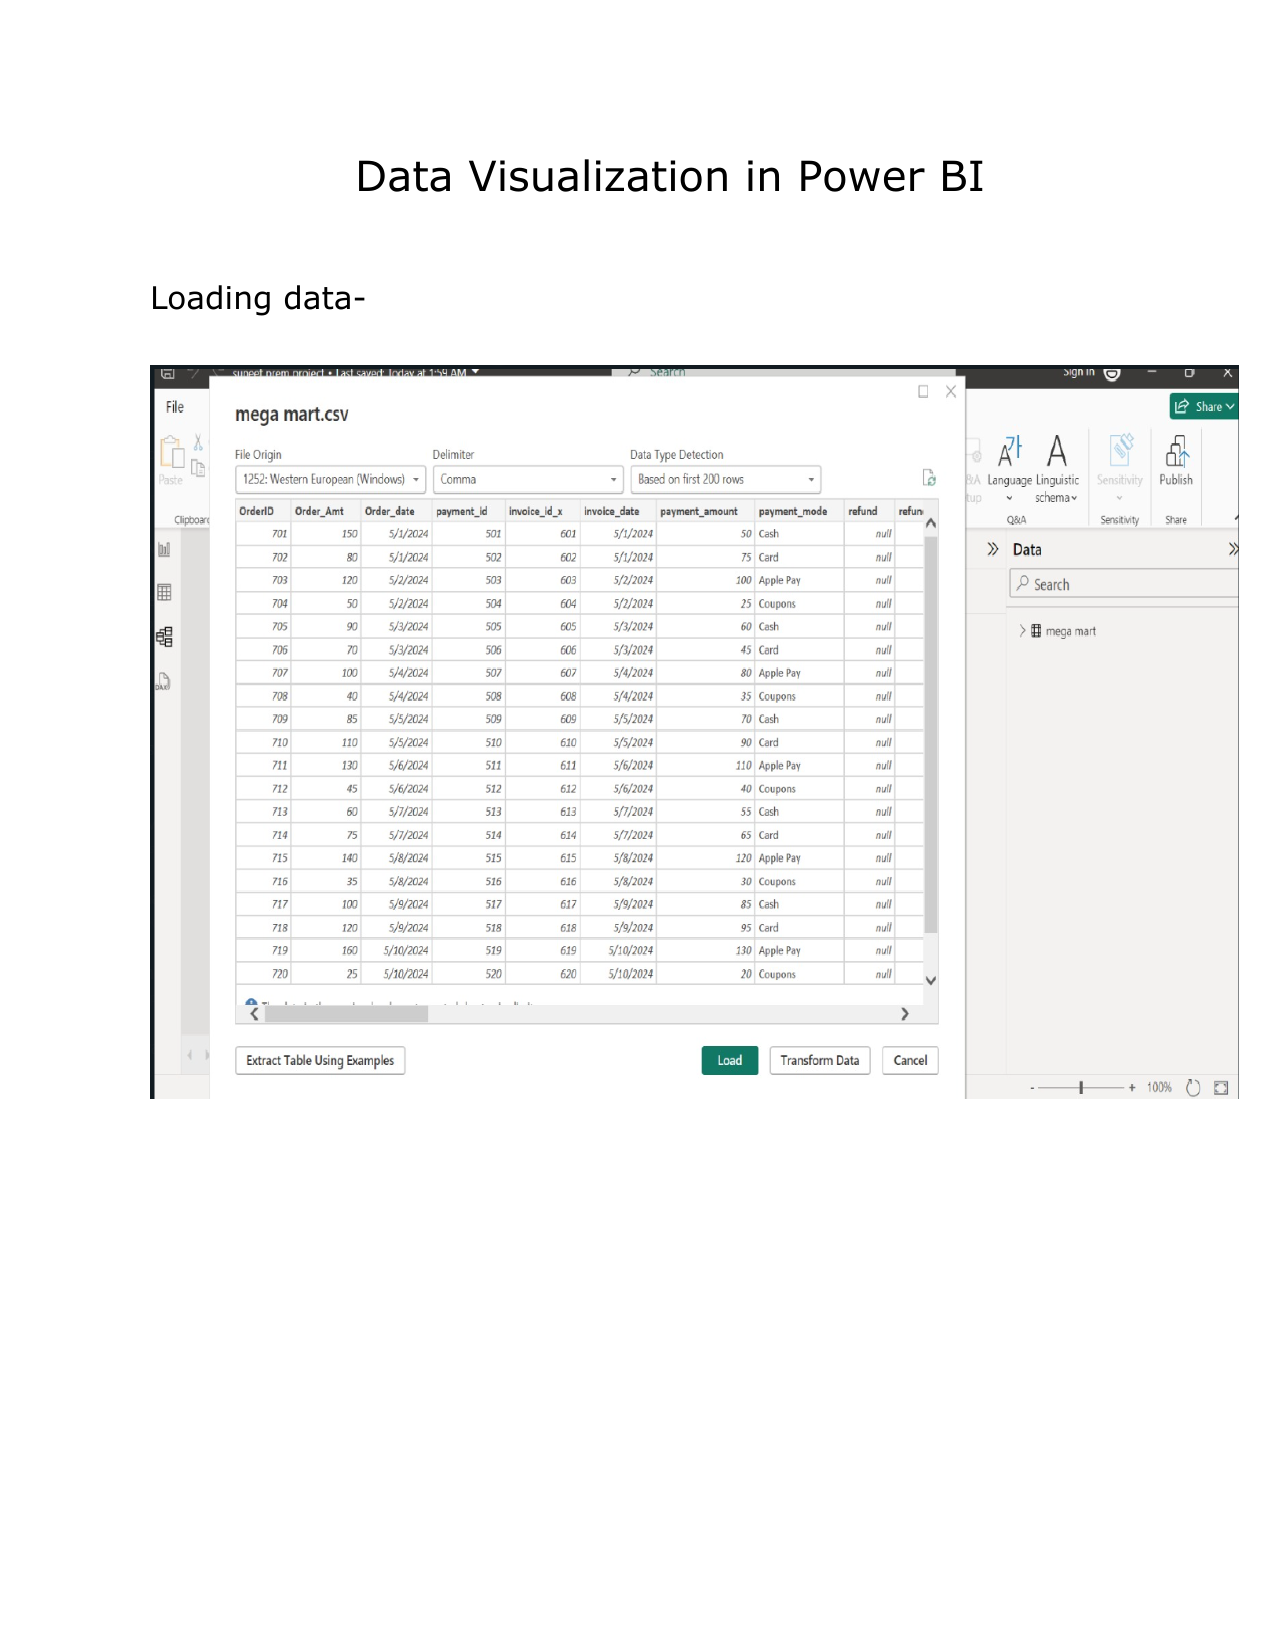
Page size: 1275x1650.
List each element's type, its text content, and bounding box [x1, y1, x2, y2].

text Data Visualization in Power BI [150, 150, 1125, 201]
picture [150, 365, 1239, 1099]
text Loading data- [150, 278, 1125, 316]
